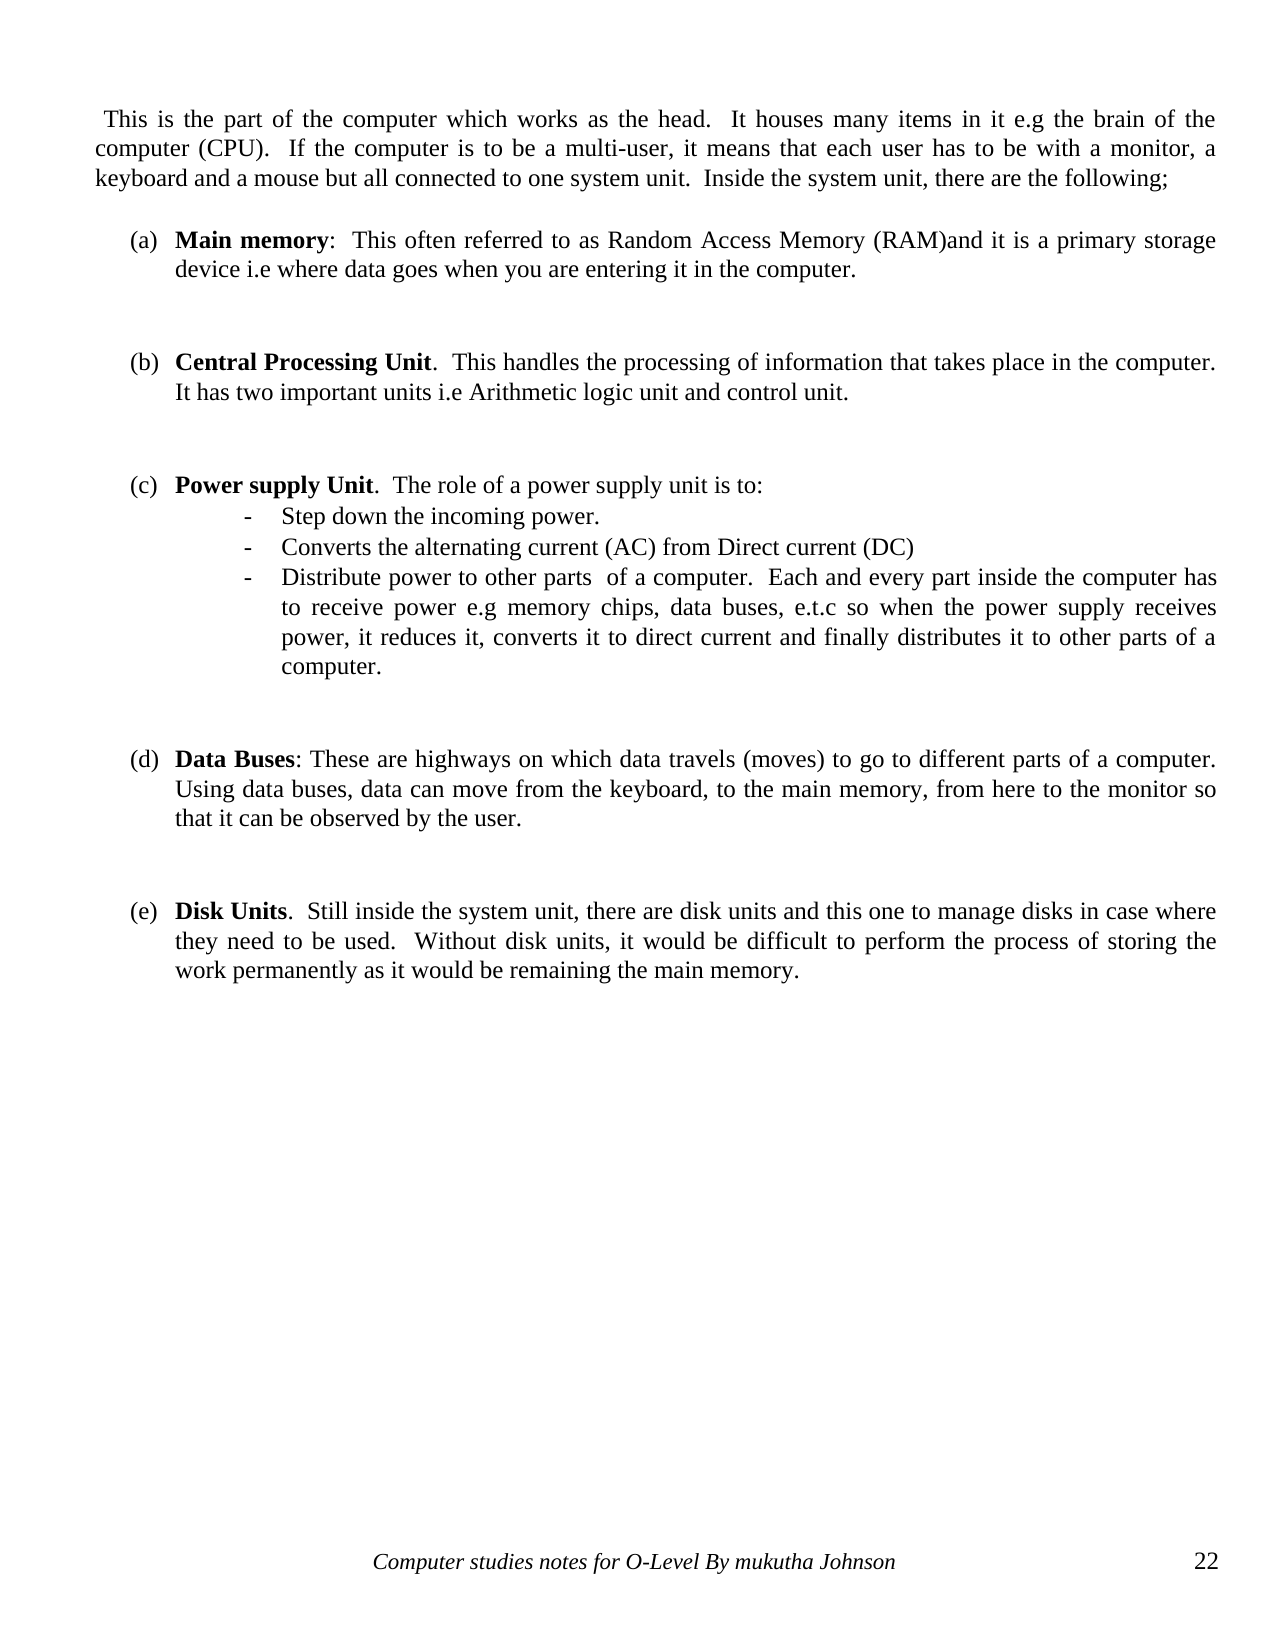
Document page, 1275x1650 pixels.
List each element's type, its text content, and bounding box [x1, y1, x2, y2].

list Power supply Unit. The role of a power supply unit is to: [130, 470, 1218, 499]
list Converts the alternating current (AC) from Direct current (DC) [244, 532, 1218, 560]
list Data Buses: These are highways on which data travels (moves) to go to different parts of a computer. Using data buses, data can move from the keyboard, to the main memory, from here to the monitor so that it can be observed by the user. [130, 744, 1218, 832]
list Central Processing Unit. This handles the processing of information that takes place in the computer. It has two important units i.e Arithmetic logic unit and control unit. [130, 347, 1218, 406]
list Main memory: This often referred to as Random Access Memory (RAM)and it is a primary storage device i.e where data goes when you are entering it in the computer. [130, 225, 1218, 283]
list Distribute power to other parts of a computer. Each and every part inside the computer has to receive power e.g memory chips, data buses, e.t.c so when the power supply receives power, it reduces it, converts it to direct current and finally distributes it to other parts of a computer. [244, 562, 1218, 680]
list Disk Units. Still inside the system unit, there are disk units and this one to manage disks in case where they need to be used. Without disk units, it would be difficult to perform the process of storing the work permanently as it would be remaining the main memory. [130, 896, 1218, 984]
text This is the part of the computer which works as the head. It houses many items in it e.g the brain of the computer (CPU). If the computer is to be a multi-user, it means that each user has to be with a monitor, a keyboard and a mouse but all connected to one system unit. Inside the system unit, there are the following; [94, 104, 1218, 192]
list Step down the incoming power. [244, 501, 1218, 529]
